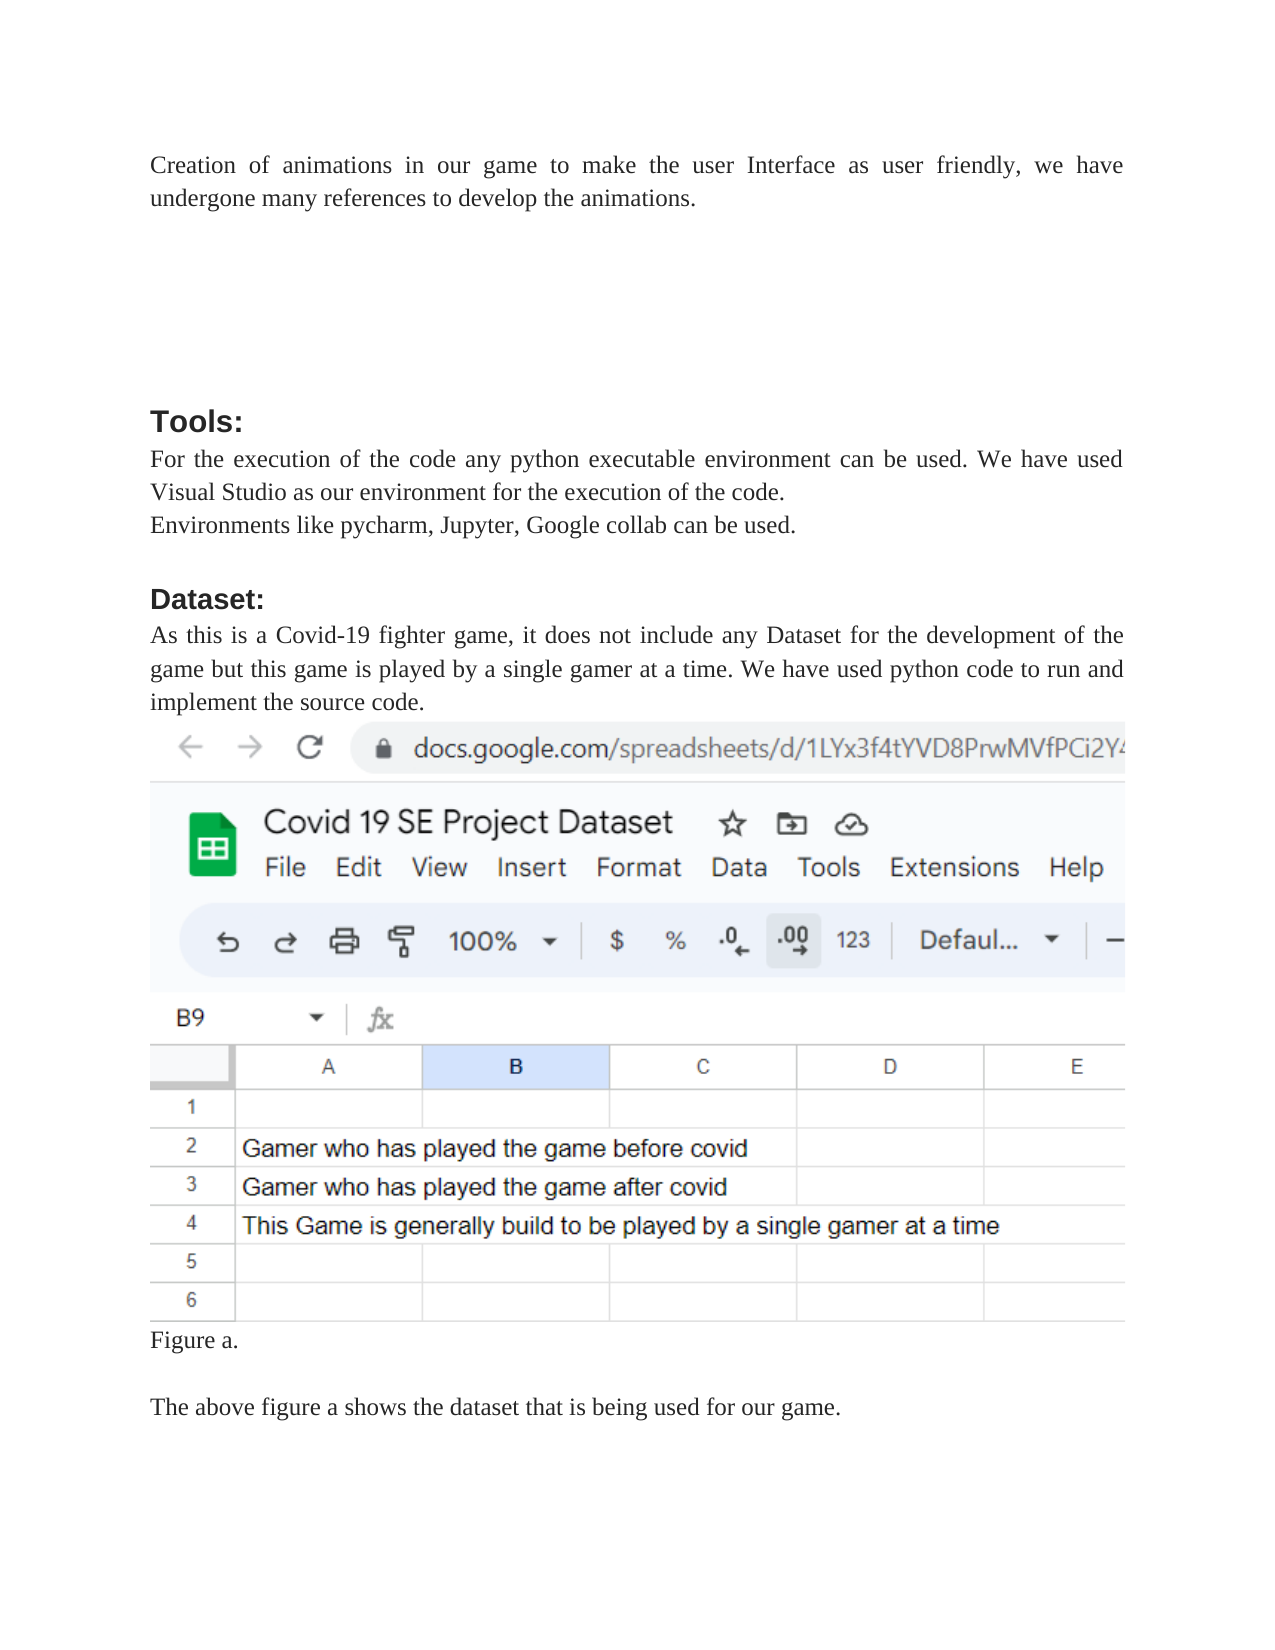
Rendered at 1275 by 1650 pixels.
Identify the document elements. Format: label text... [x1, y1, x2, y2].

picture [150, 719, 1125, 1322]
text Environments like pycharm, Jupyter, Google collab can be used. [150, 511, 1125, 539]
text Figure a. [150, 1326, 1125, 1354]
text Dataset: [150, 582, 1125, 616]
text As this is a Covid-19 fighter game, it does not include any Dataset for the development of the game but this game is played by a single gamer at a time. We have used python code to run and implement the source code. [150, 621, 1125, 715]
text Creation of animations in our game to make the user Interface as user friendly, we have undergone many references to develop the animations. [150, 150, 1125, 212]
text Tools: [150, 403, 1125, 439]
text For the execution of the code any python executable environment can be used. We have used Visual Studio as our environment for the execution of the code. [150, 444, 1125, 506]
text The above figure a shows the dataset that is being used for our game. [150, 1392, 1125, 1420]
